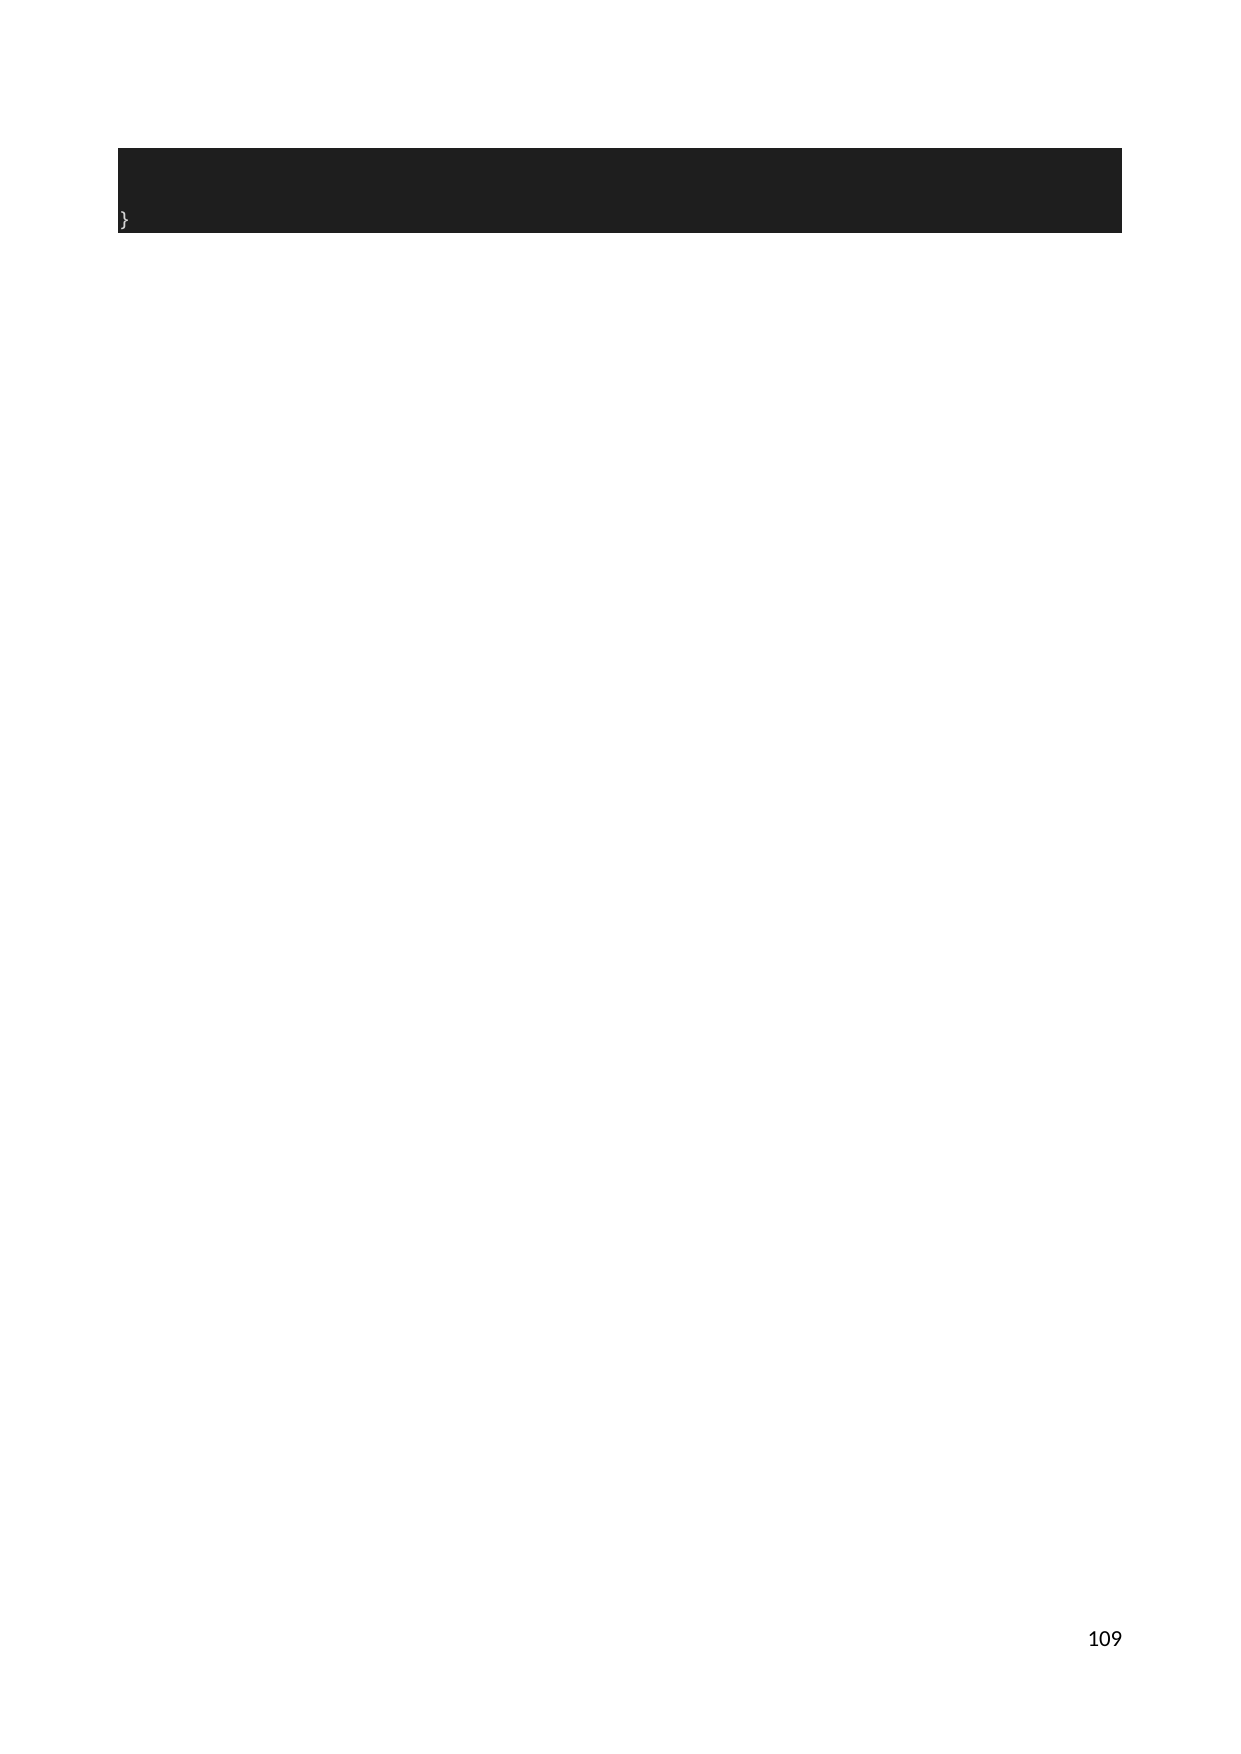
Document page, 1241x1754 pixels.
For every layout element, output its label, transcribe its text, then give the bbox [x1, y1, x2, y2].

text } [118, 204, 1122, 233]
